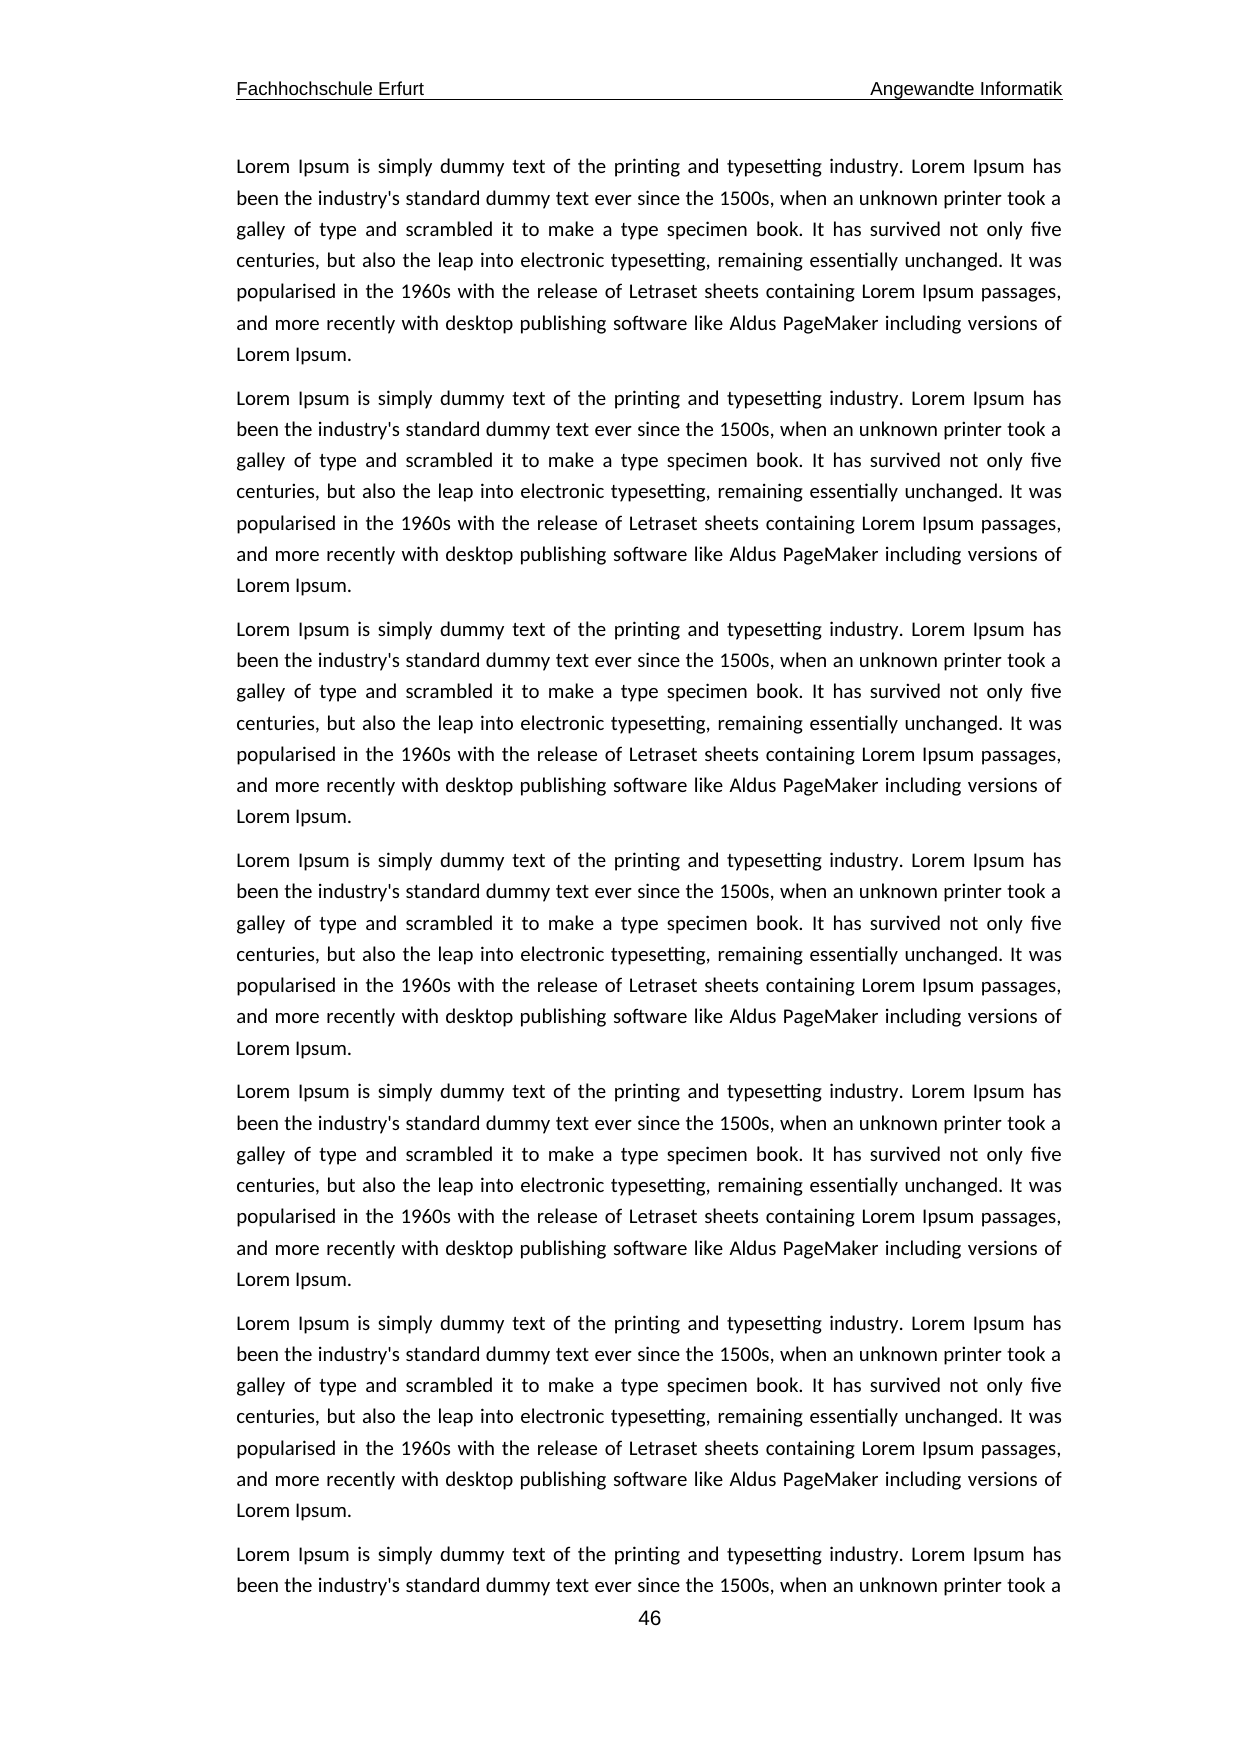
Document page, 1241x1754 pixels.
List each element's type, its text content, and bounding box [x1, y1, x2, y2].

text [236, 1535, 1063, 1598]
